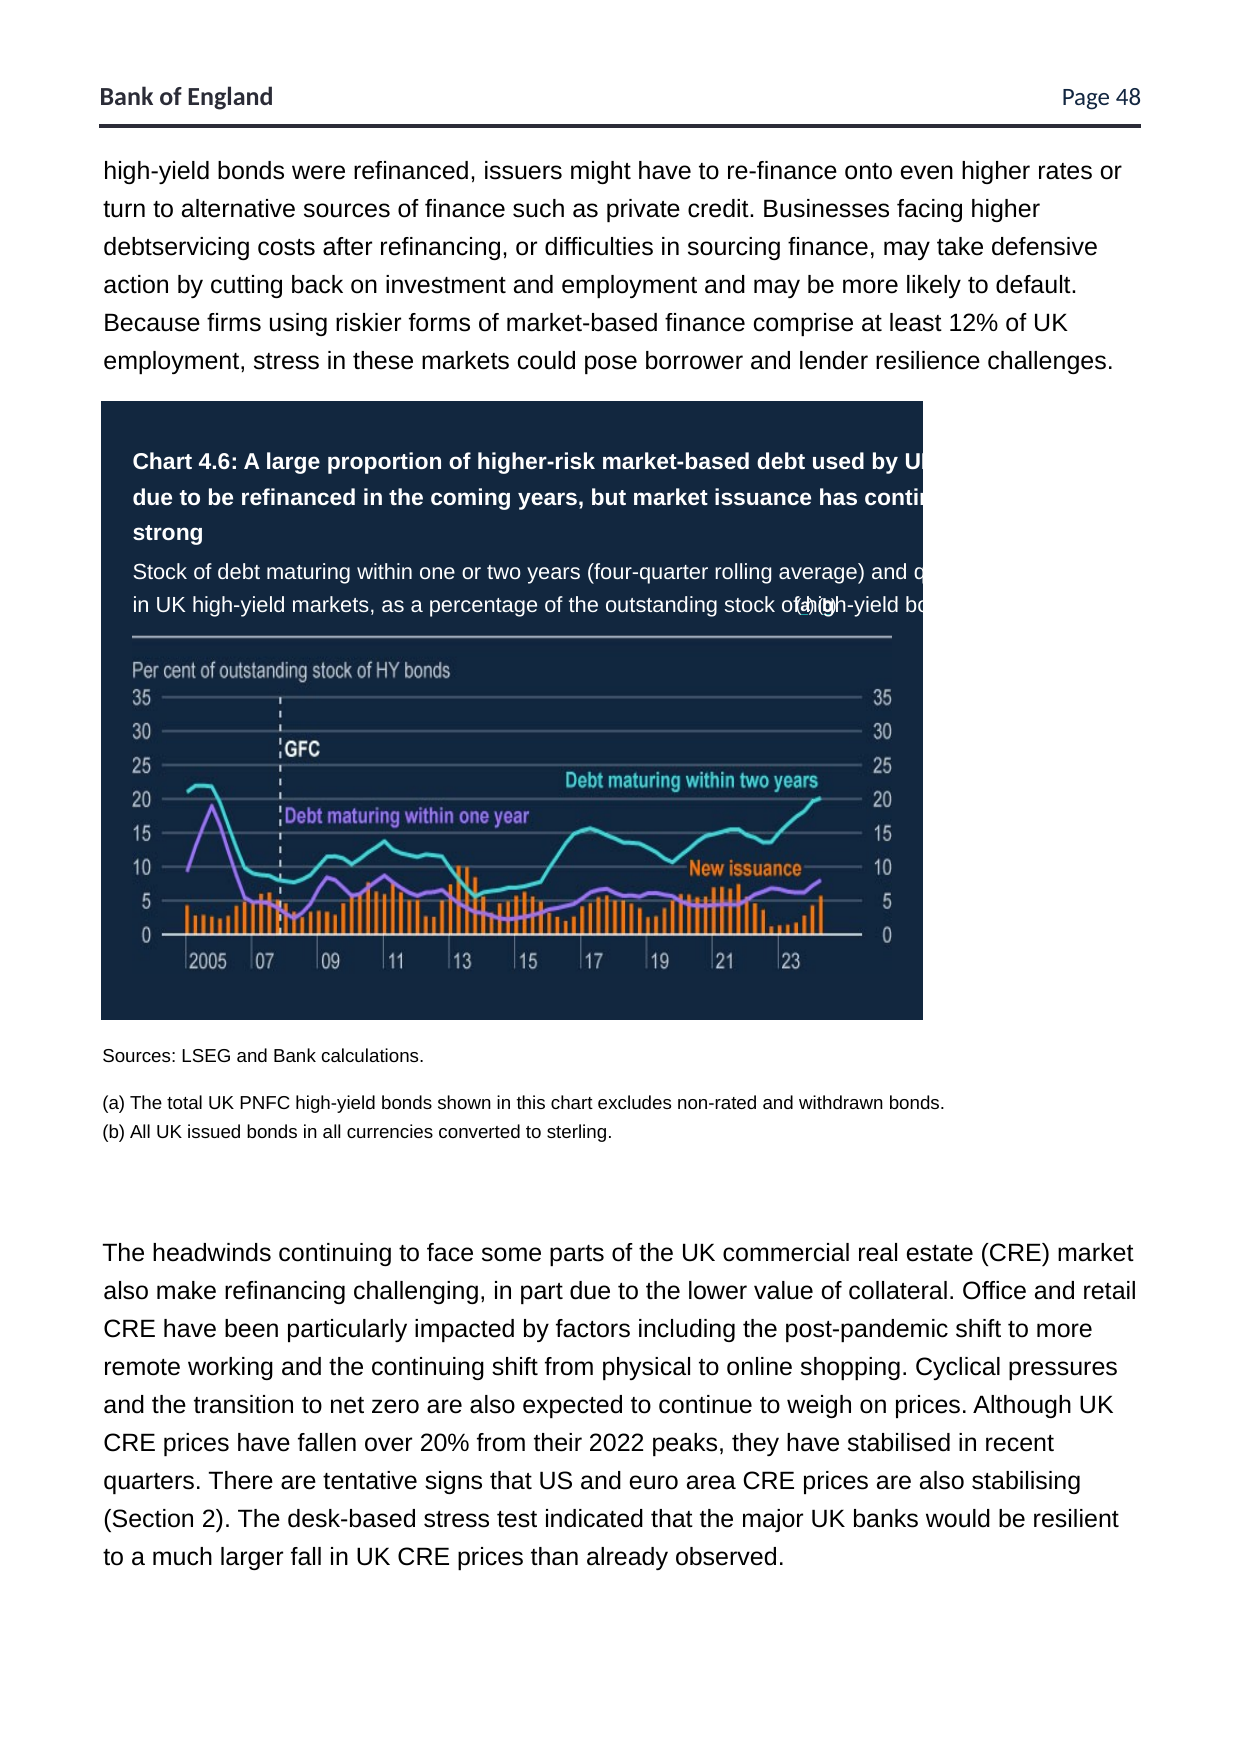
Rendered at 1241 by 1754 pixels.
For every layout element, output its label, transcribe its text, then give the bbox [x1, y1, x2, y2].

picture [132, 635, 892, 974]
list The total UK PNFC high-yield bonds shown in this chart excludes non-rated and withdrawn bonds. [102, 1092, 1141, 1113]
text Sources: LSEG and Bank calculations. [102, 1045, 1141, 1066]
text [102, 156, 1140, 374]
text The headwinds continuing to face some parts of the UK commercial real estate (CRE) market also make refinancing challenging, in part due to the lower value of collateral. Office and retail CRE have been particularly impacted by factors including the post-pandemic shift to more remote working and the continuing shift from physical to online shopping. Cyclical pressures and the transition to net zero are also expected to continue to weigh on prices. Although UK CRE prices have fallen over 20% from their 2022 peaks, they have stabilised in recent quarters. There are tentative signs that US and euro area CRE prices are also stabilising (Section 2). The desk-based stress test indicated that the major UK banks would be resilient to a much larger fall in UK CRE prices than already observed. [102, 1238, 1140, 1570]
list All UK issued bonds in all currencies converted to sterling. [102, 1121, 1141, 1142]
